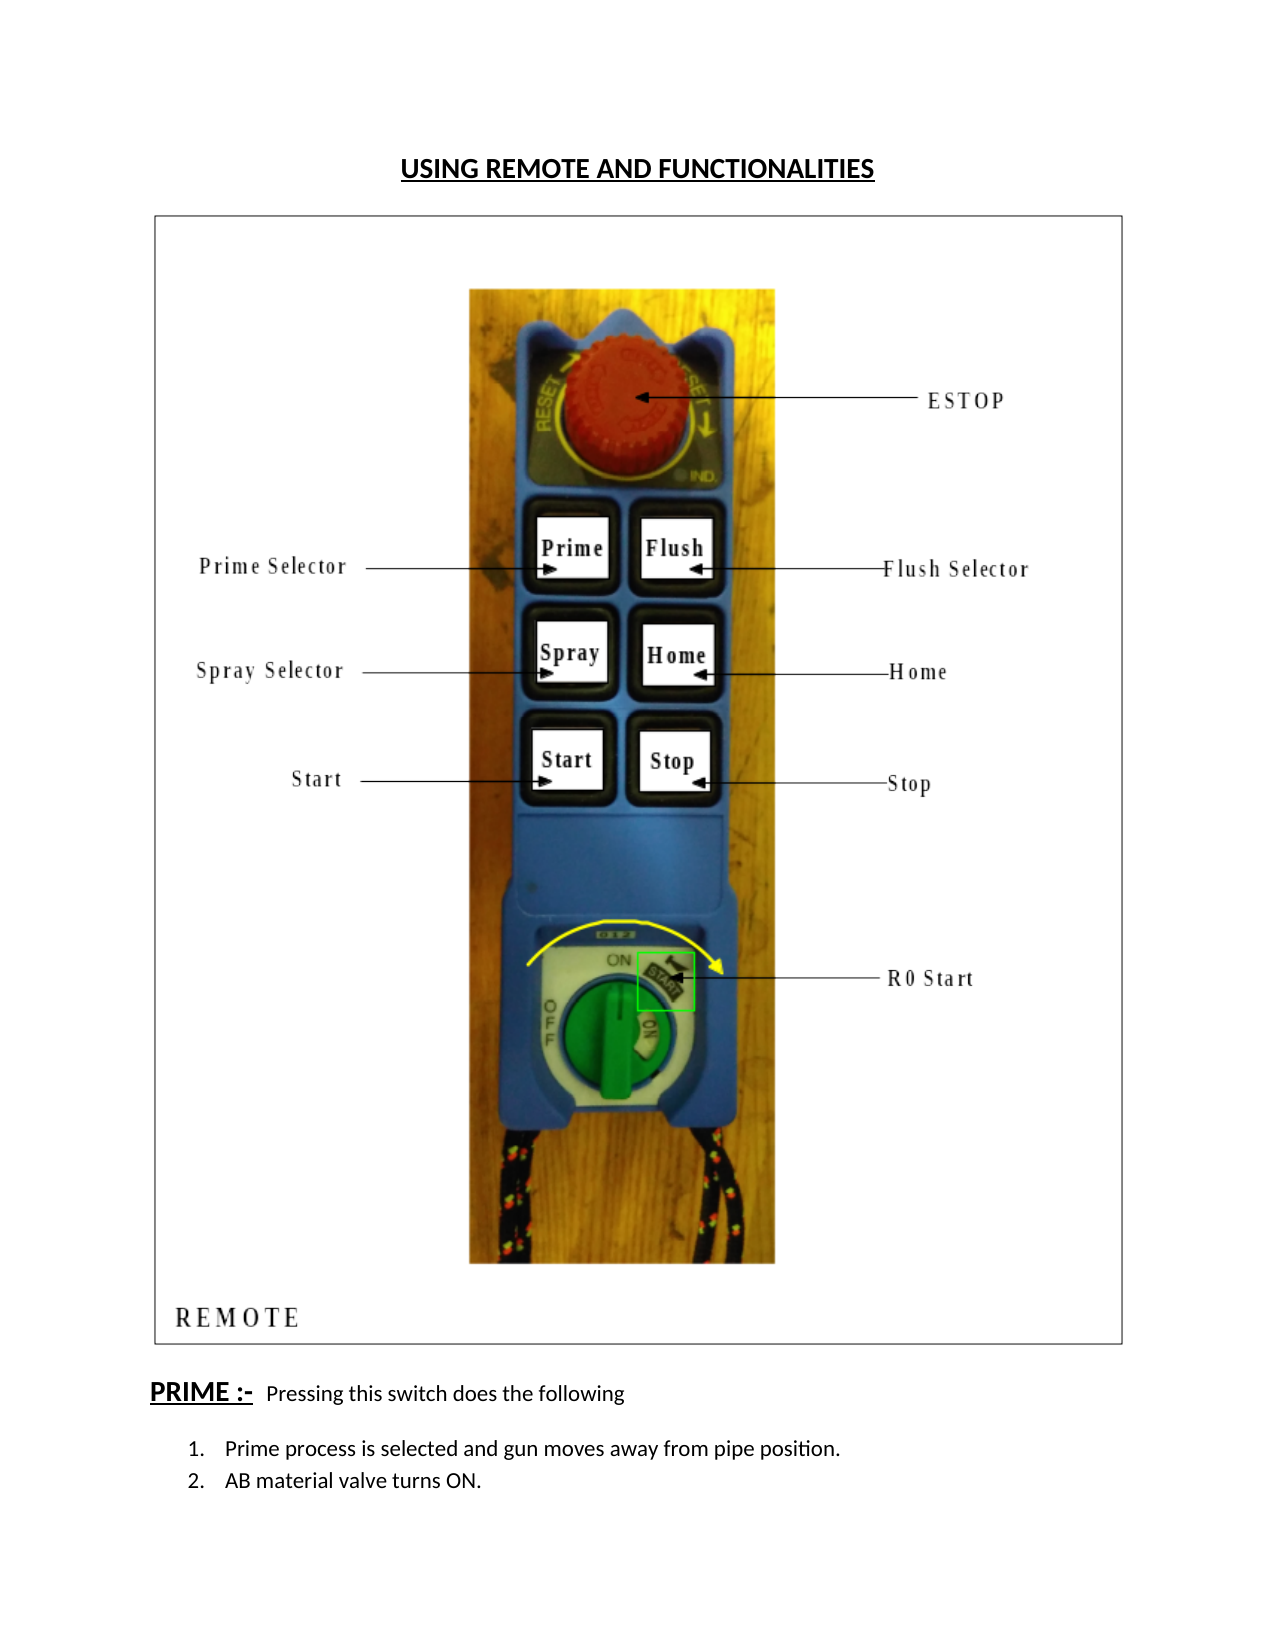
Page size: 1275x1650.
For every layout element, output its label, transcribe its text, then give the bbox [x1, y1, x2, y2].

text USING REMOTE AND FUNCTIONALITIES [150, 150, 1125, 186]
list Prime process is selected and gun moves away from pipe position. [187, 1434, 1125, 1462]
list AB material valve turns ON. [187, 1467, 1125, 1495]
text PRIME :- Pressing this switch does the following [150, 1373, 1125, 1408]
